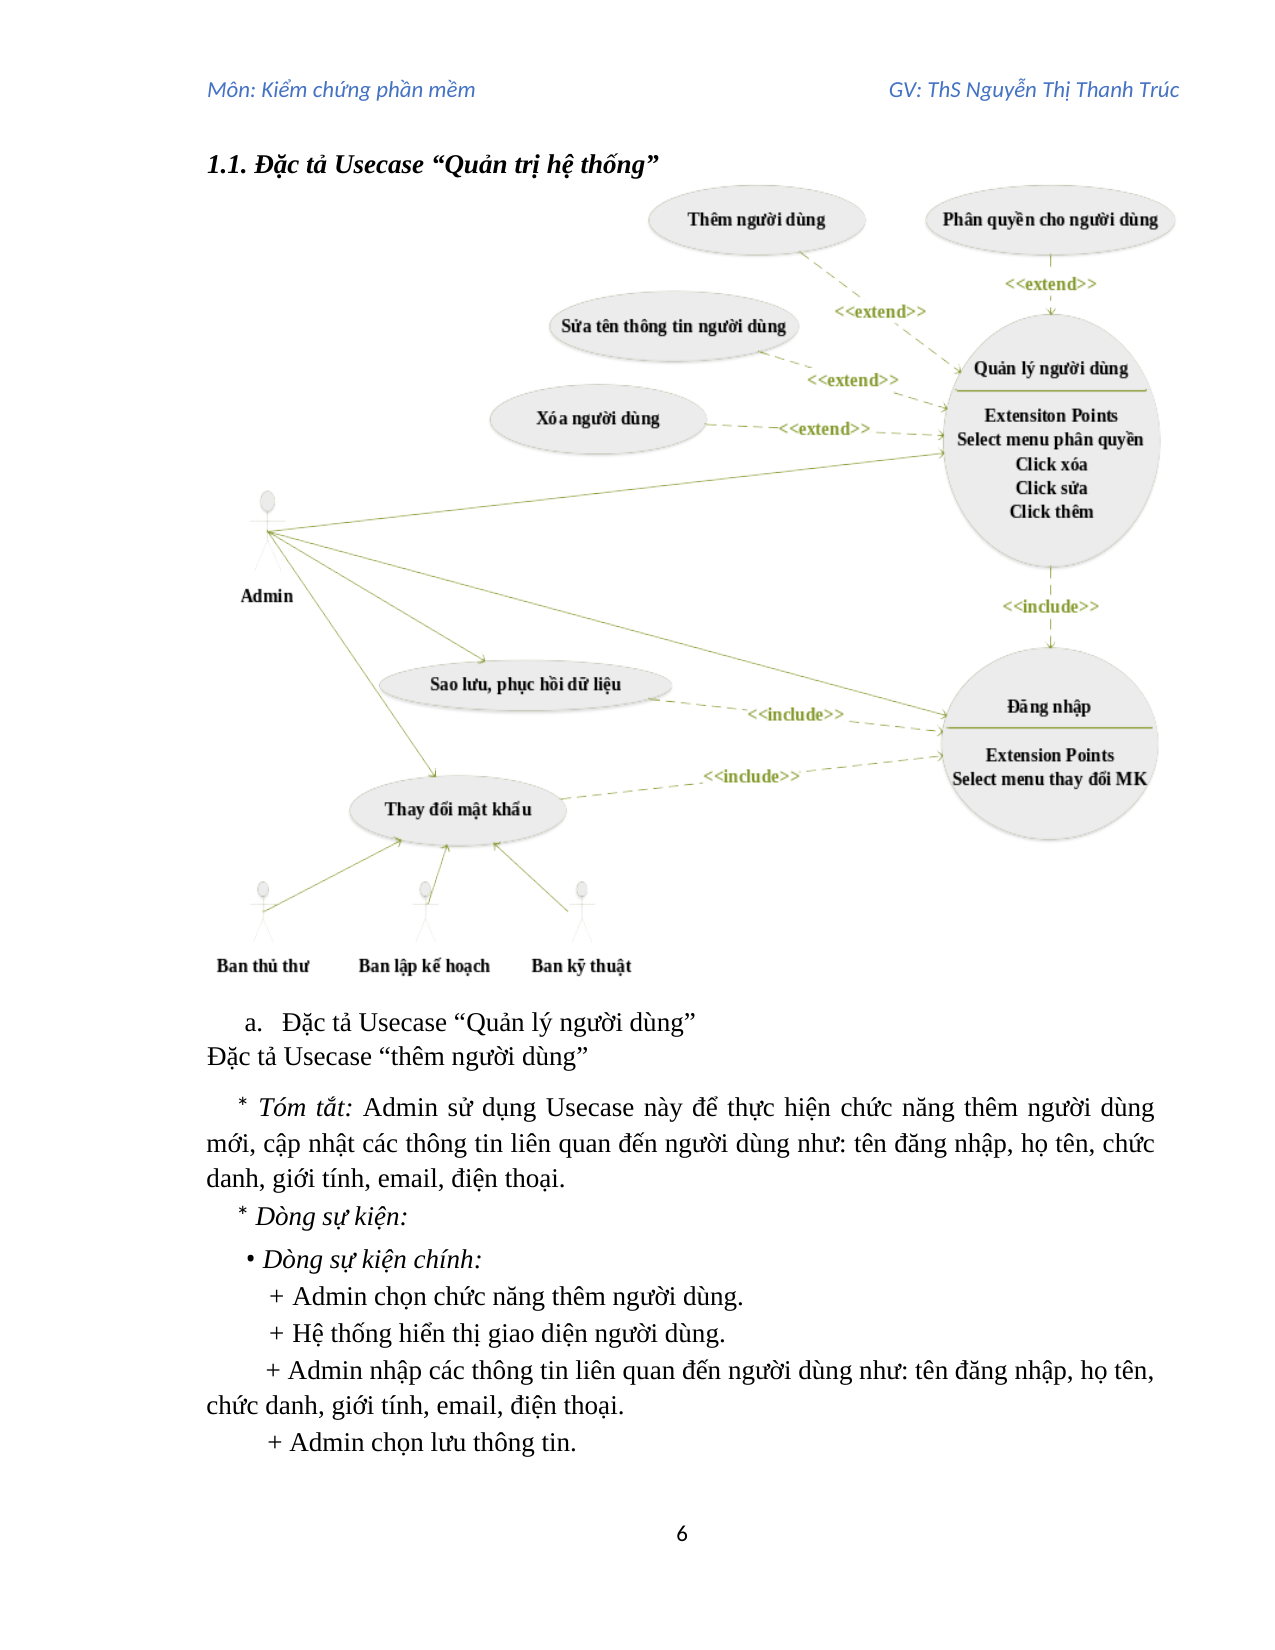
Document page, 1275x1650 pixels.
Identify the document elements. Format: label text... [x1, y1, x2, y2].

subtitle Đặc tả Usecase “Quản lý người dùng” [244, 1006, 1157, 1037]
text * Tóm tắt: Admin sử dụng Usecase này để thực hiện chức năng thêm người dùng mới, cập nhật các thông tin liên quan đến người dùng như: tên đăng nhập, họ tên, chức danh, giới tính, email, điện thoại. [206, 1090, 1156, 1193]
subtitle 1.1. Đặc tả Usecase “Quản trị hệ thống” [207, 148, 1157, 179]
text + Hệ thống hiển thị giao diện người dùng. [267, 1317, 1156, 1348]
text + Admin chọn chức năng thêm người dùng. [267, 1280, 1156, 1312]
text + Admin chọn lưu thông tin. [267, 1426, 1156, 1457]
text * Dòng sự kiện: [236, 1199, 1157, 1232]
text + Admin nhập các thông tin liên quan đến người dùng như: tên đăng nhập, họ tên, chức danh, giới tính, email, điện thoại. [206, 1354, 1156, 1420]
text • Dòng sự kiện chính: [245, 1239, 1157, 1276]
text Đặc tả Usecase “thêm người dùng” [207, 1039, 1157, 1071]
